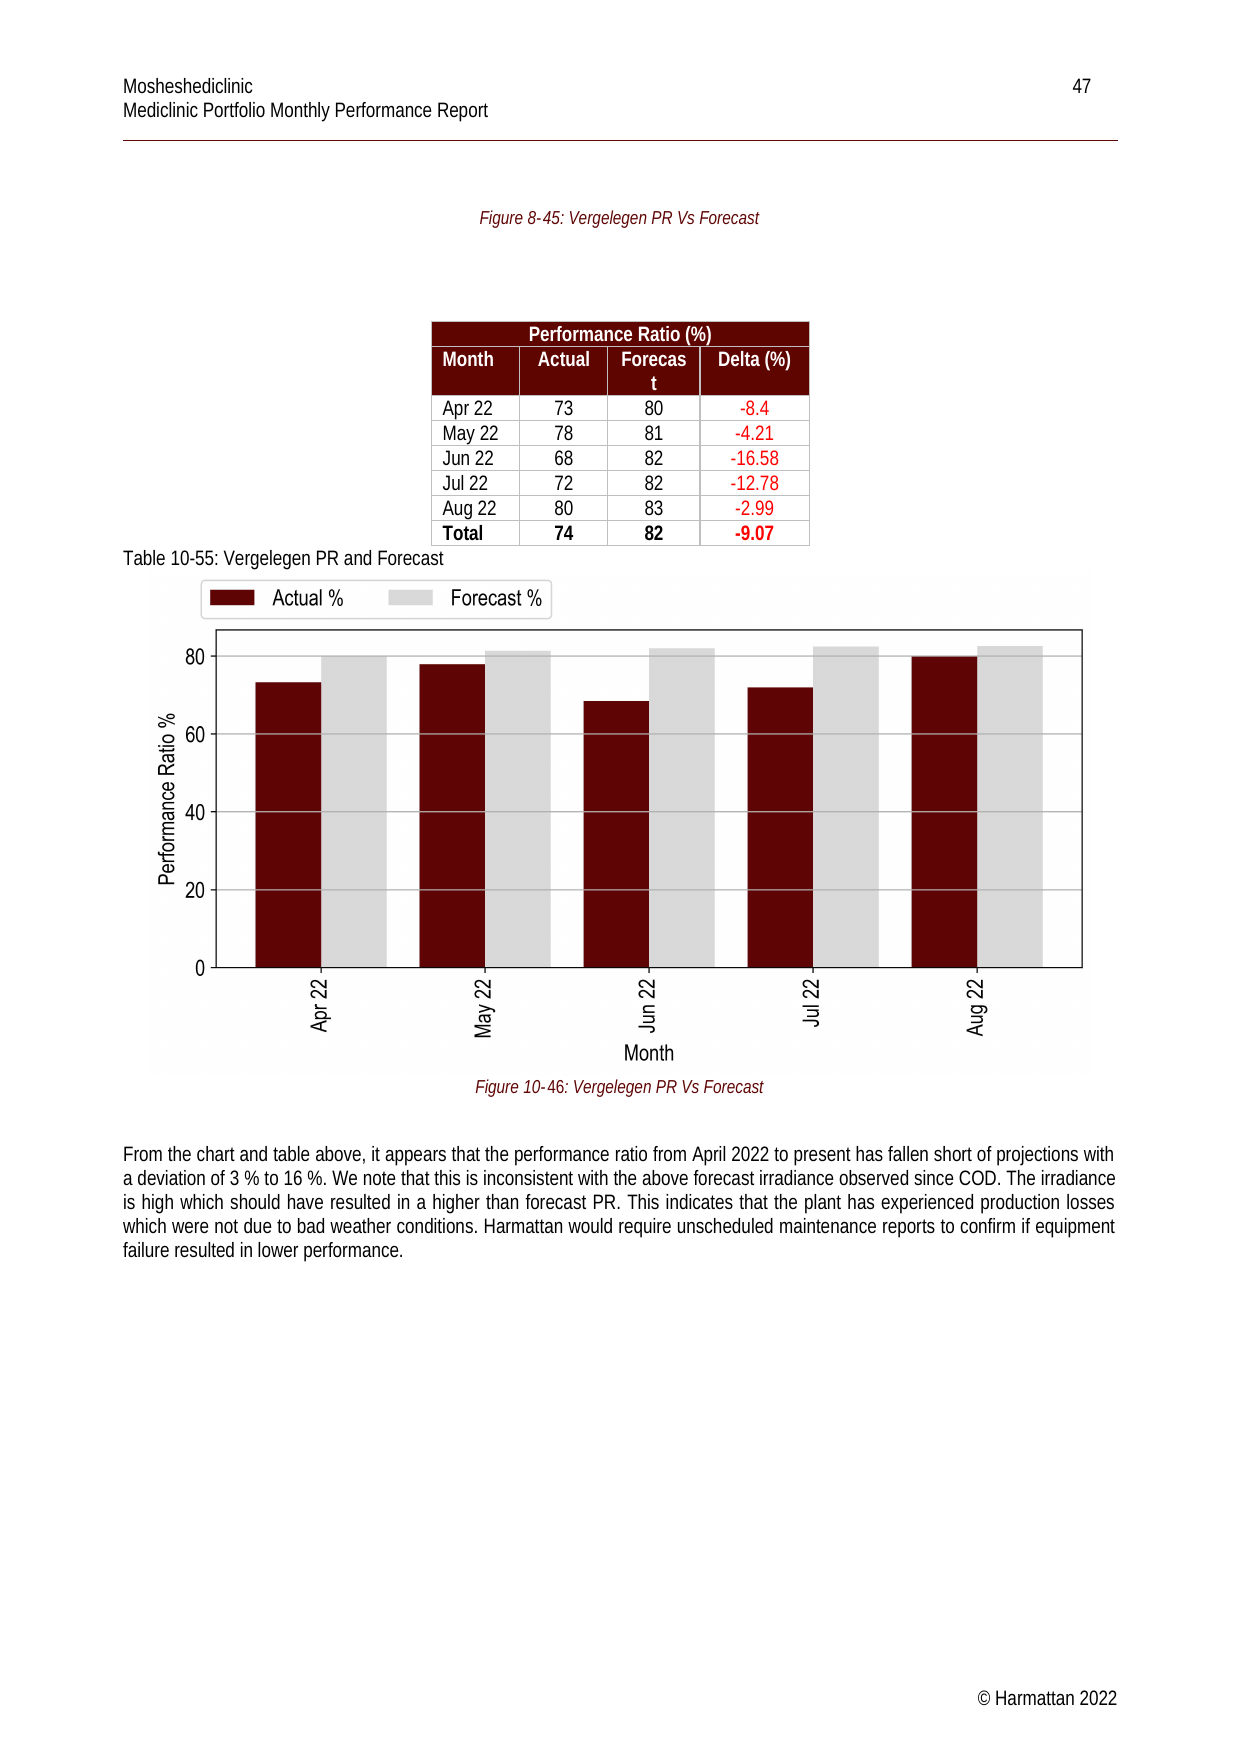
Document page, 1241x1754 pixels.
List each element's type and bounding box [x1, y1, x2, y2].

table_cell [432, 421, 519, 445]
picture [147, 570, 1093, 1076]
table_cell [520, 521, 607, 545]
table_cell [432, 471, 519, 495]
table_cell [608, 421, 699, 445]
table_cell [608, 347, 699, 395]
table_cell [432, 521, 519, 545]
table_cell [432, 396, 519, 420]
table_cell [520, 421, 607, 445]
table_cell [701, 396, 809, 420]
table_cell [520, 471, 607, 495]
table_cell [608, 471, 699, 495]
table_cell [432, 347, 519, 395]
table_cell [608, 396, 699, 420]
table_cell [520, 396, 607, 420]
table_cell [608, 446, 699, 470]
table_cell [608, 521, 699, 545]
table_cell [520, 446, 607, 470]
table_cell [608, 496, 699, 520]
table_cell [701, 521, 809, 545]
table_cell [701, 471, 809, 495]
table_cell [432, 496, 519, 520]
table_cell [701, 446, 809, 470]
table_cell [520, 347, 607, 395]
table_cell [432, 446, 519, 470]
table_cell [701, 421, 809, 445]
table_cell [701, 347, 809, 395]
table_cell [520, 496, 607, 520]
table_cell [701, 496, 809, 520]
table_header [432, 322, 809, 346]
